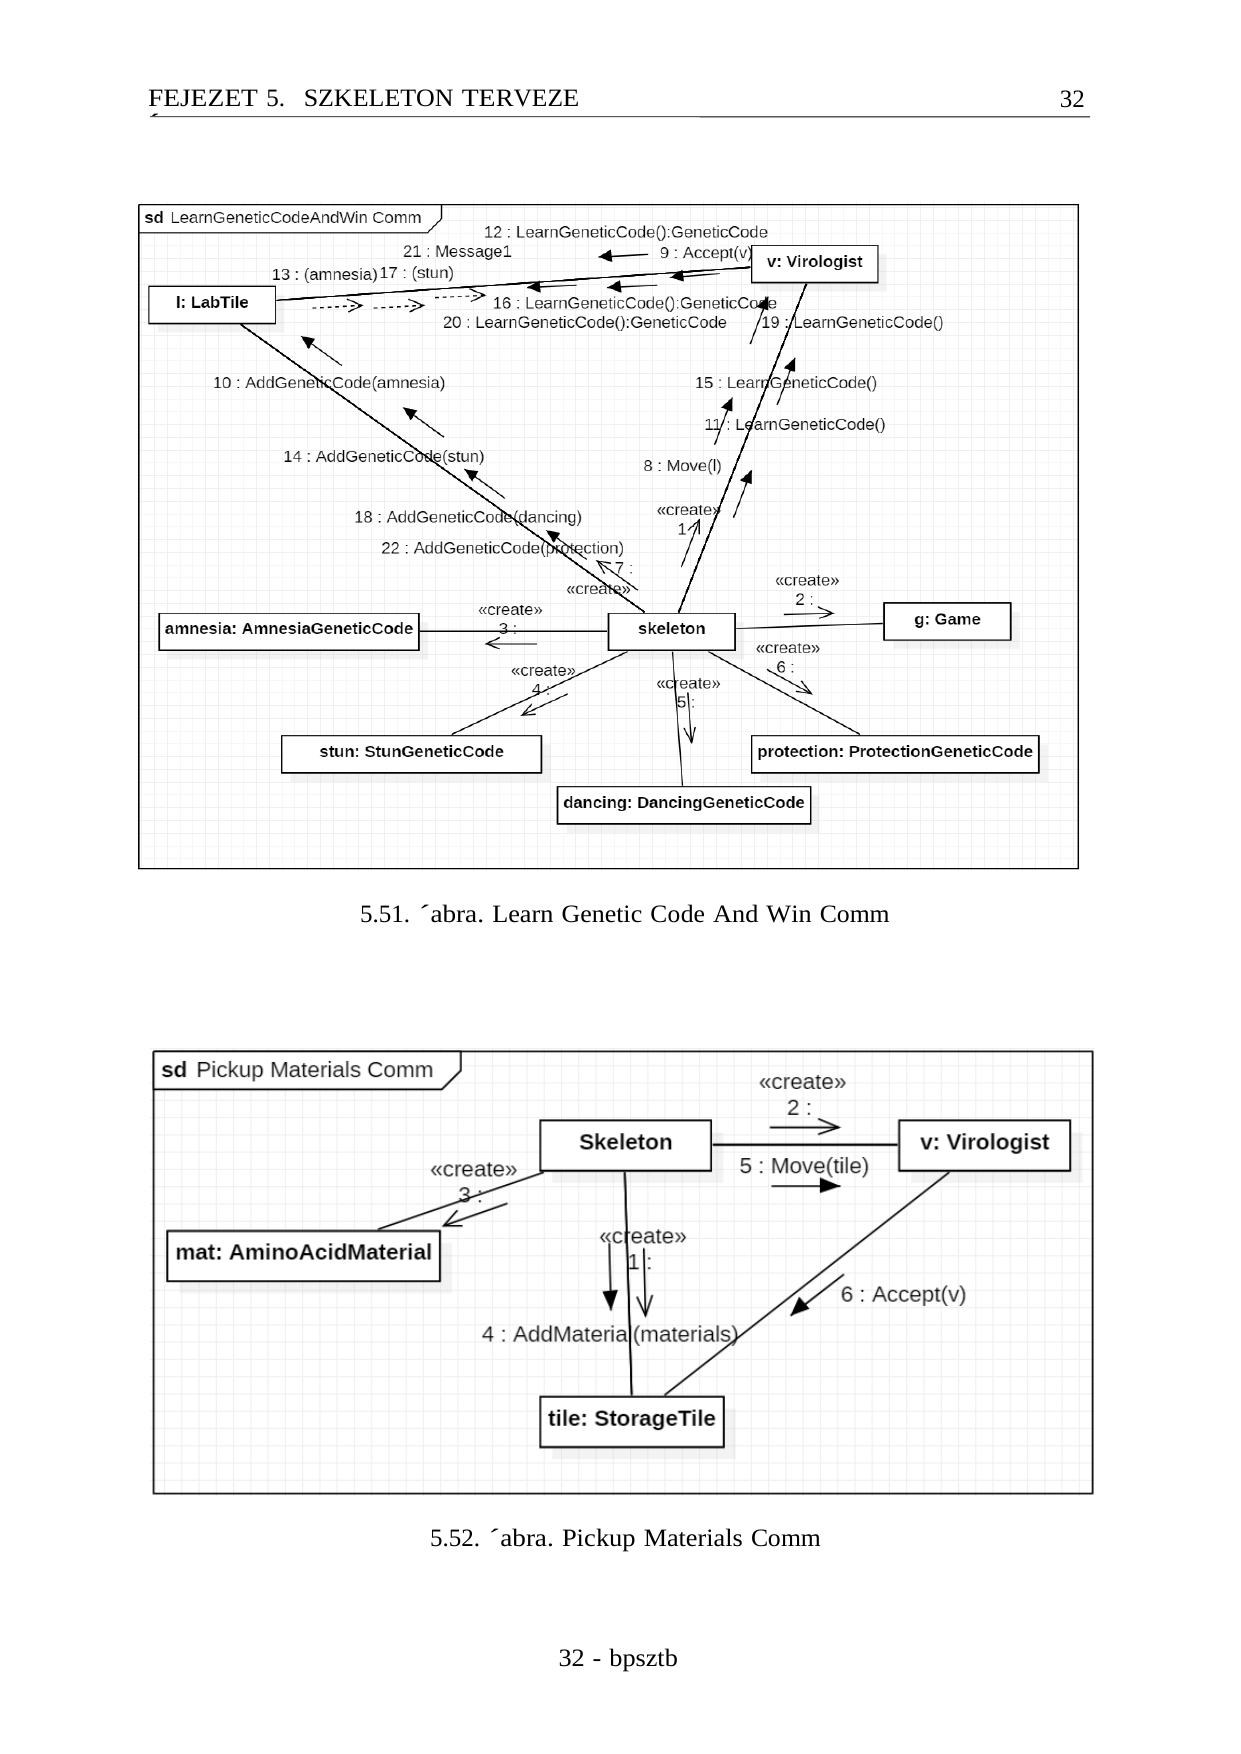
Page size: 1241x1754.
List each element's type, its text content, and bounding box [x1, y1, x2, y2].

picture [137, 202, 1080, 870]
list ´abra. Learn Genetic Code And Win Comm [360, 899, 1123, 927]
picture [150, 1048, 1095, 1496]
list ´abra. Pickup Materials Comm [430, 1523, 1123, 1552]
